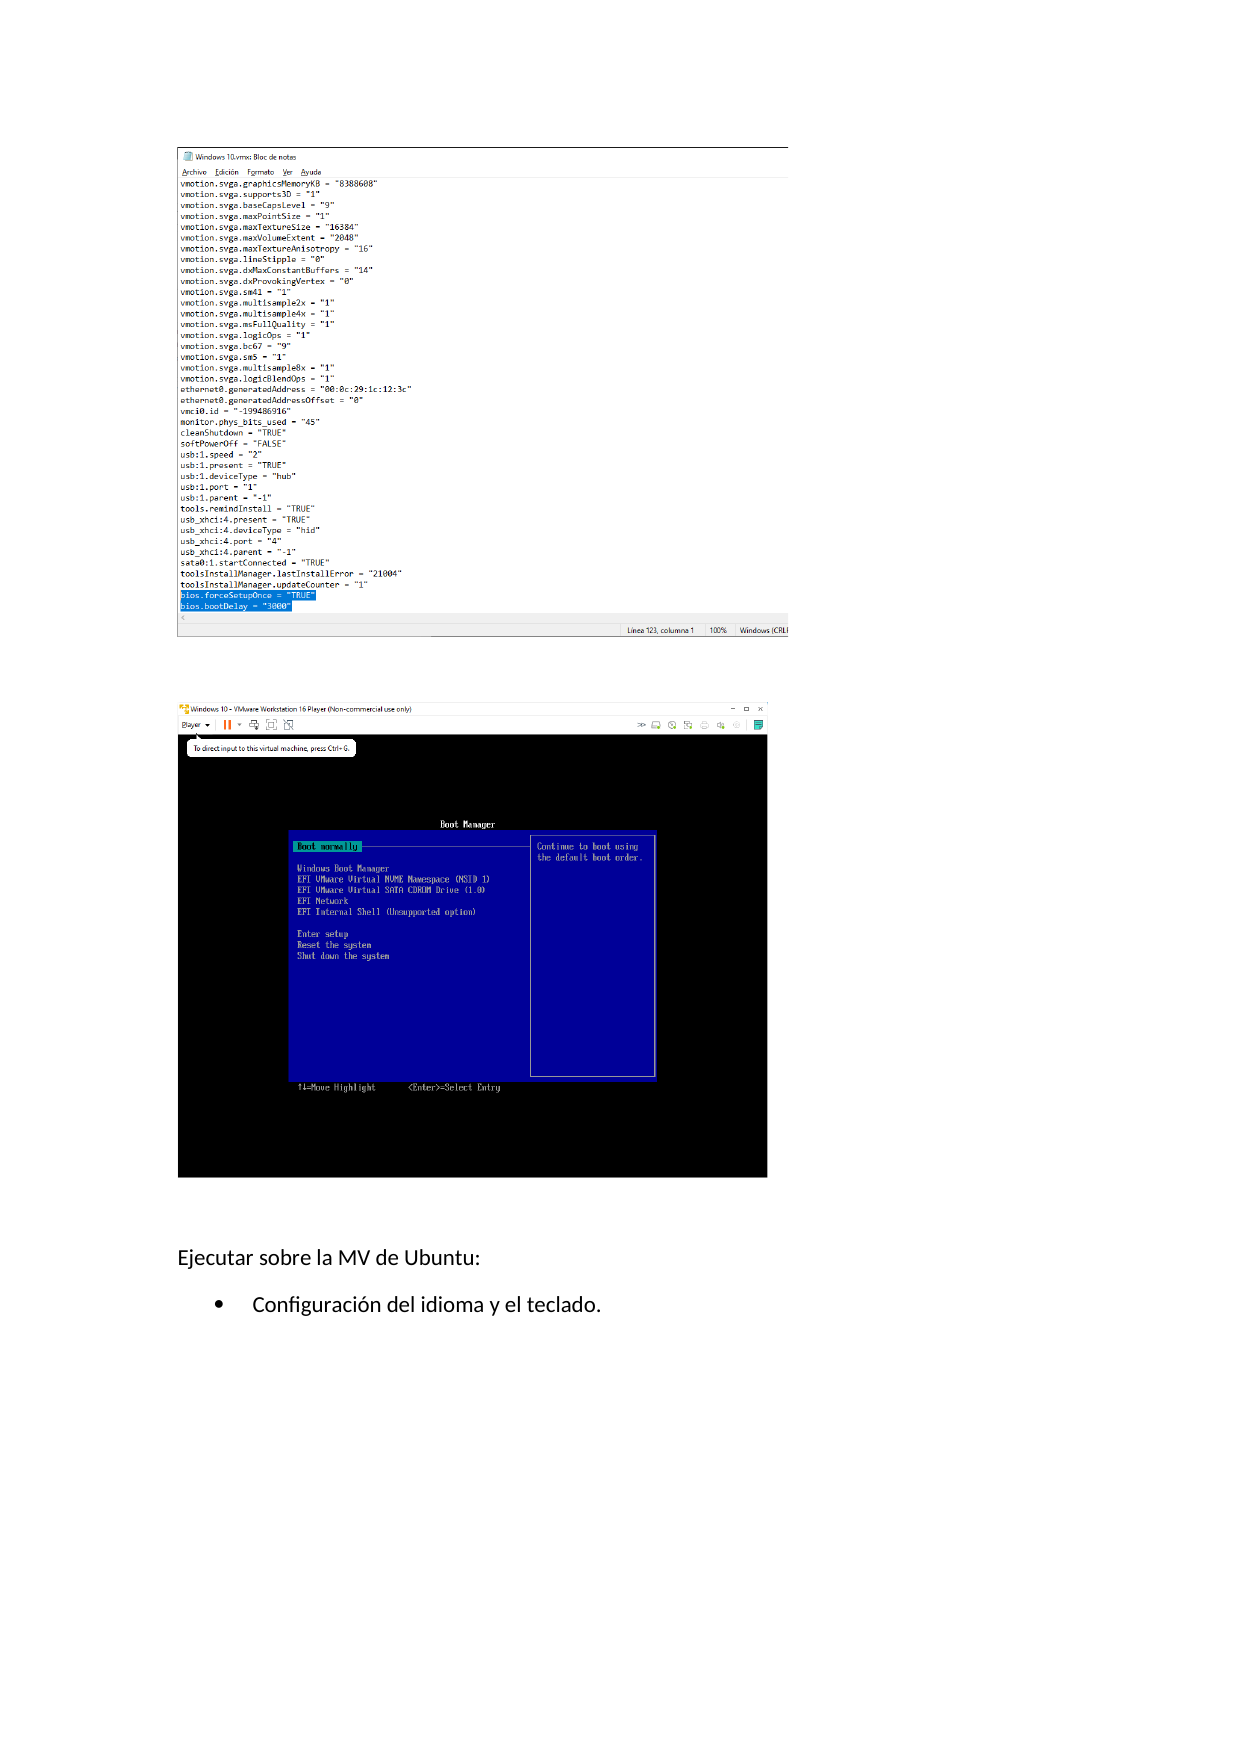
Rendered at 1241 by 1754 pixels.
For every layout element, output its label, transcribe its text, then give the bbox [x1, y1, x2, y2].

picture [177, 702, 768, 1178]
text Ejecutar sobre la MV de Ubuntu: [177, 1243, 1063, 1271]
picture [177, 147, 789, 637]
list Configuración del idioma y el teclado. [215, 1290, 1063, 1318]
